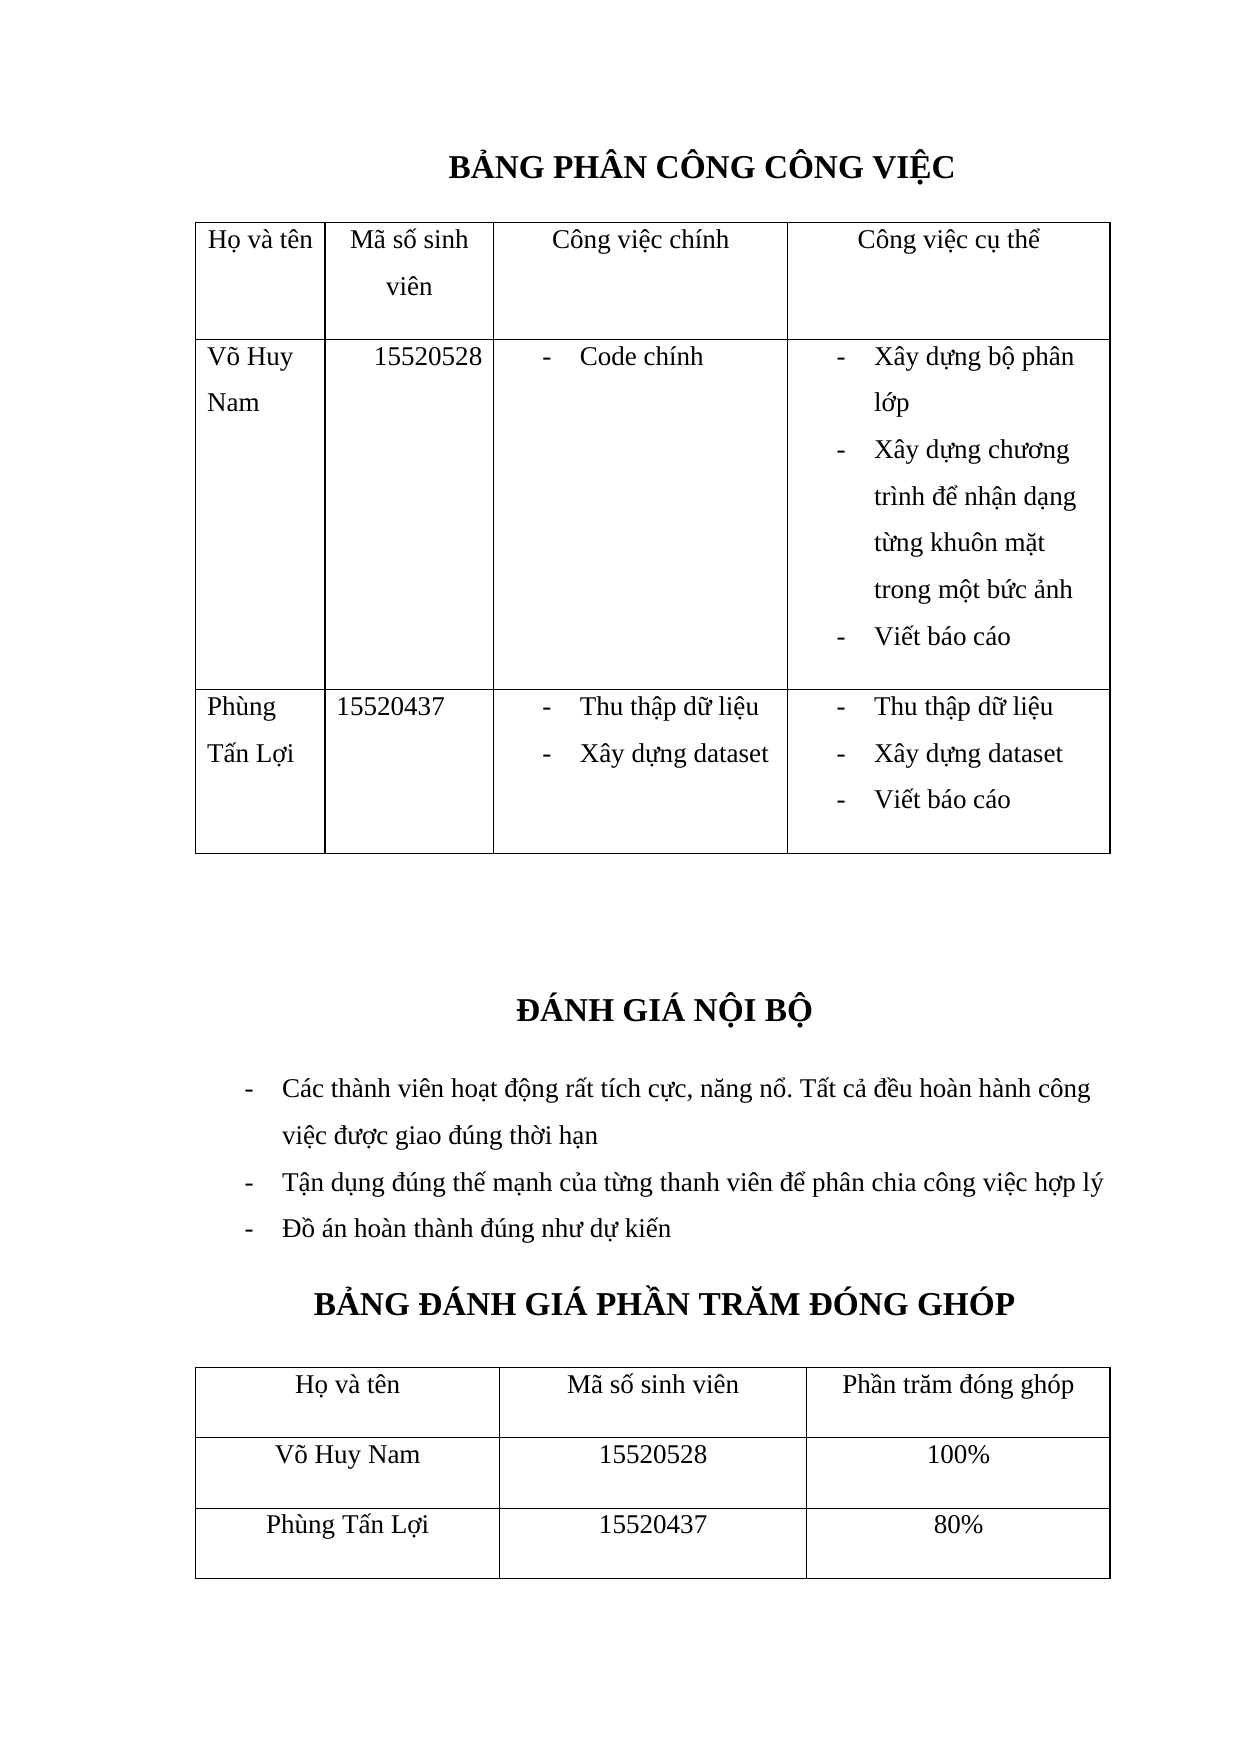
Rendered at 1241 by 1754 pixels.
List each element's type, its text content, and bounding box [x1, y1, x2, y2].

table_header Công việc cụ thể [788, 223, 1109, 339]
table_cell 100% [807, 1438, 1109, 1507]
table_header Họ và tên [196, 1368, 499, 1437]
table_header Mã số sinh viên [500, 1368, 806, 1437]
list Các thành viên hoạt động rất tích cực, năng nổ. Tất cả đều hoàn hành công việc được giao đúng thời hạn [244, 1073, 1122, 1150]
text BẢNG ĐÁNH GIÁ PHẦN TRĂM ĐÓNG GHÓP [207, 1284, 1122, 1323]
table_cell 15520437 [326, 690, 493, 853]
table_cell Võ Huy Nam [196, 340, 324, 689]
table_cell 15520528 [326, 340, 493, 689]
text ĐÁNH GIÁ NỘI BỘ [207, 990, 1122, 1028]
table_cell Thu thập dữ liệu Xây dựng dataset Viết báo cáo [788, 690, 1109, 853]
table_cell Phùng Tấn Lợi [196, 1509, 499, 1578]
text BẢNG PHÂN CÔNG CÔNG VIỆC [207, 148, 1122, 186]
table_cell Phùng Tấn Lợi [196, 690, 324, 853]
list Tận dụng đúng thế mạnh của từng thanh viên để phân chia công việc hợp lý [244, 1166, 1122, 1197]
table_cell Thu thập dữ liệu Xây dựng dataset [494, 690, 787, 853]
table_cell Xây dựng bộ phân lớp Xây dựng chương trình để nhận dạng từng khuôn mặt trong một bức ảnh Viết báo cáo [788, 340, 1109, 689]
table_cell Code chính [494, 340, 787, 689]
list Đồ án hoàn thành đúng như dự kiến [244, 1213, 1122, 1244]
table_header Công việc chính [494, 223, 787, 339]
table_cell Võ Huy Nam [196, 1438, 499, 1507]
table_header Họ và tên [196, 223, 324, 339]
table_cell 15520437 [500, 1509, 806, 1578]
table_cell 80% [807, 1509, 1109, 1578]
table_header Mã số sinh viên [326, 223, 493, 339]
table_cell 15520528 [500, 1438, 806, 1507]
table_header Phần trăm đóng ghóp [807, 1368, 1109, 1437]
